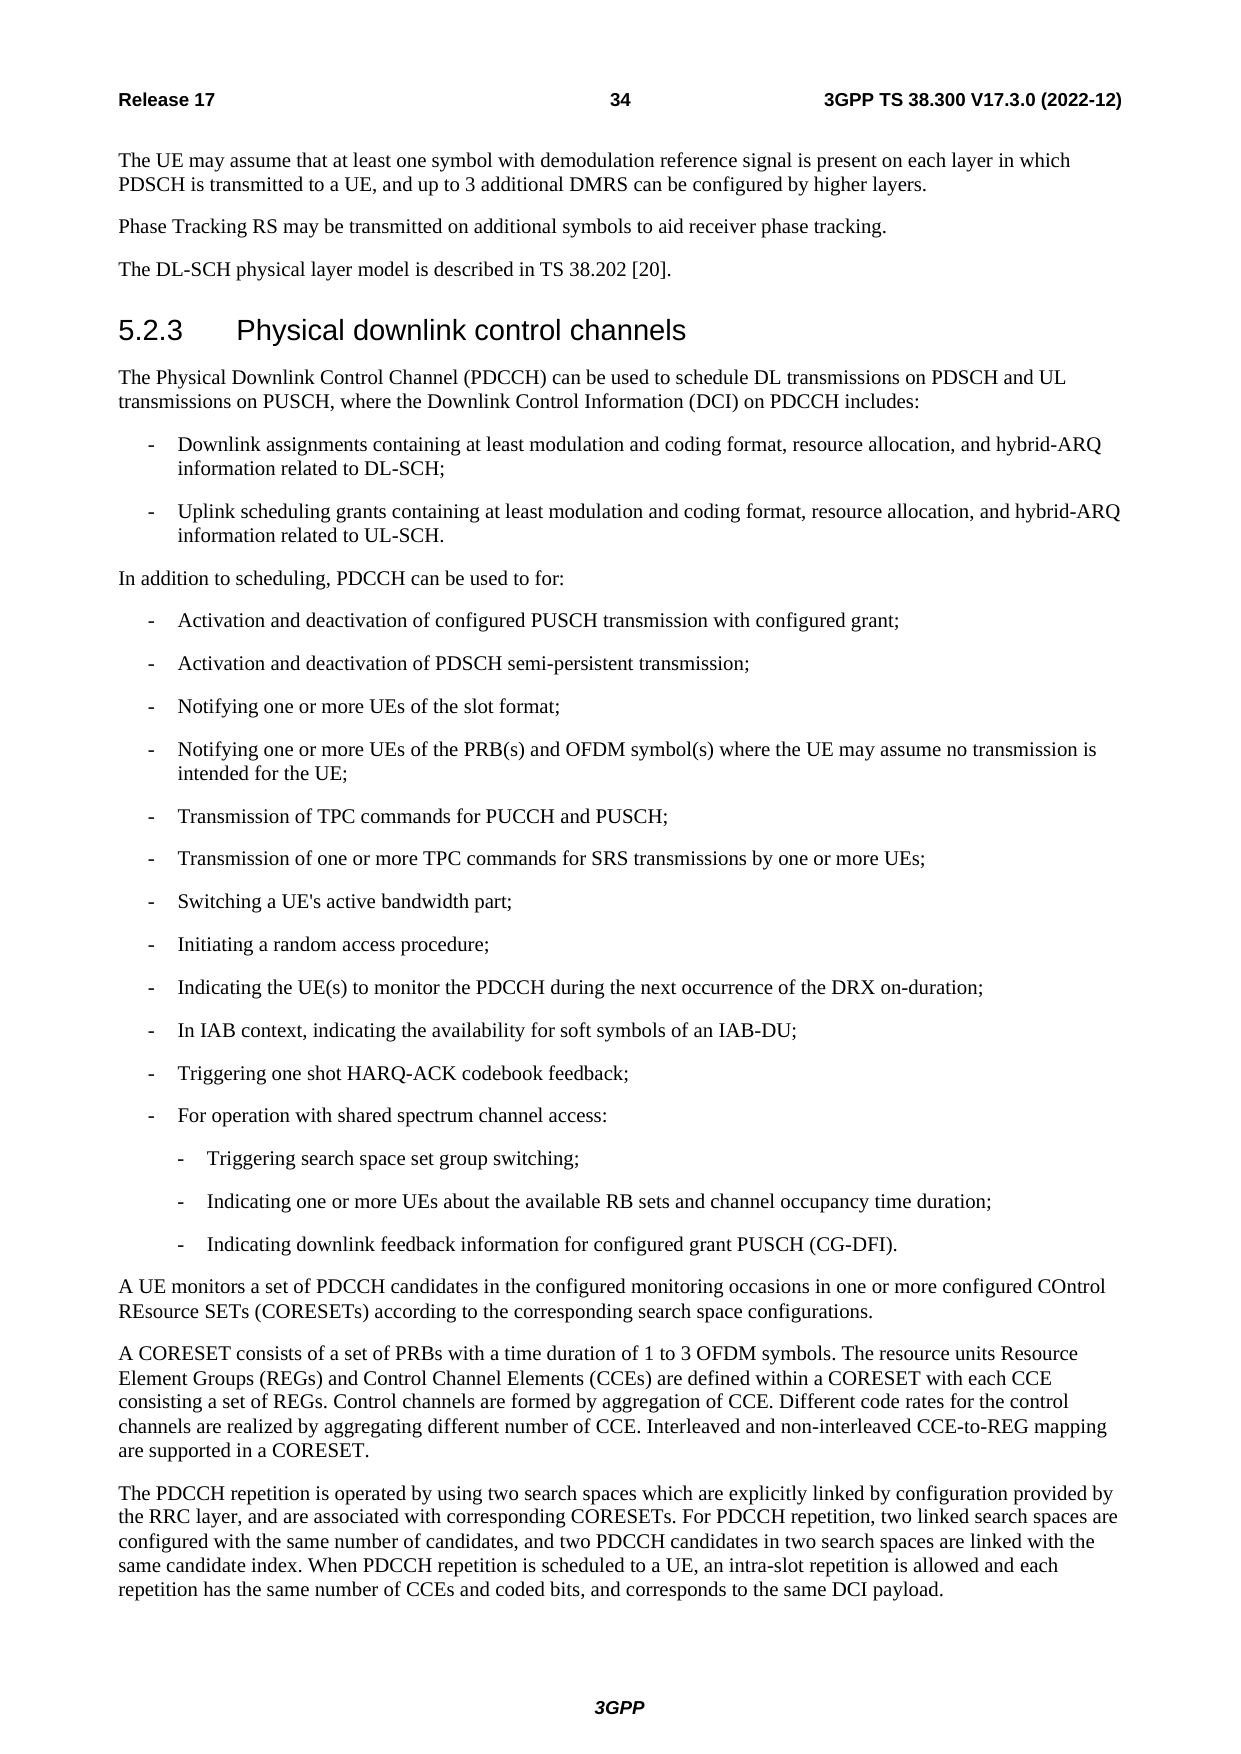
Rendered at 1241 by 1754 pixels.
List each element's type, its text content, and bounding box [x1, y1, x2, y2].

text In addition to scheduling, PDCCH can be used to for: [118, 565, 1122, 589]
text - Transmission of one or more TPC commands for SRS transmissions by one or more UEs; [148, 846, 1122, 870]
text - Notifying one or more UEs of the PRB(s) and OFDM symbol(s) where the UE may assume no transmission is intended for the UE; [148, 737, 1122, 785]
text - Triggering search space set group switching; [177, 1146, 1122, 1170]
text - Activation and deactivation of configured PUSCH transmission with configured grant; [148, 608, 1122, 632]
text A CORESET consists of a set of PRBs with a time duration of 1 to 3 OFDM symbols. The resource units Resource Element Groups (REGs) and Control Channel Elements (CCEs) are defined within a CORESET with each CCE consisting a set of REGs. Control channels are formed by aggregation of CCE. Different code rates for the control channels are realized by aggregating different number of CCE. Interleaved and non-interleaved CCE-to-REG mapping are supported in a CORESET. [118, 1341, 1122, 1462]
text - Uplink scheduling grants containing at least modulation and coding format, resource allocation, and hybrid-ARQ information related to UL-SCH. [148, 498, 1122, 547]
text - Notifying one or more UEs of the slot format; [148, 694, 1122, 718]
text - Downlink assignments containing at least modulation and coding format, resource allocation, and hybrid-ARQ information related to DL-SCH; [148, 432, 1122, 480]
text The PDCCH repetition is operated by using two search spaces which are explicitly linked by configuration provided by the RRC layer, and are associated with corresponding CORESETs. For PDCCH repetition, two linked search spaces are configured with the same number of candidates, and two PDCCH candidates in two search spaces are linked with the same candidate index. When PDCCH repetition is scheduled to a UE, an intra-slot repetition is allowed and each repetition has the same number of CCEs and coded bits, and corresponds to the same DCI payload. [118, 1480, 1122, 1601]
text The Physical Downlink Control Channel (PDCCH) can be used to schedule DL transmissions on PDSCH and UL transmissions on PUSCH, where the Downlink Control Information (DCI) on PDCCH includes: [118, 365, 1122, 413]
text - Triggering one shot HARQ-ACK codebook feedback; [148, 1060, 1122, 1084]
text Phase Tracking RS may be transmitted on additional symbols to aid receiver phase tracking. [118, 214, 1122, 238]
text - In IAB context, indicating the availability for soft symbols of an IAB-DU; [148, 1018, 1122, 1042]
text A UE monitors a set of PDCCH candidates in the configured monitoring occasions in one or more configured COntrol REsource SETs (CORESETs) according to the corresponding search space configurations. [118, 1274, 1122, 1323]
text - Transmission of TPC commands for PUCCH and PUSCH; [148, 803, 1122, 828]
text - Indicating one or more UEs about the available RB sets and channel occupancy time duration; [177, 1189, 1122, 1213]
text - For operation with shared spectrum channel access: [148, 1103, 1122, 1127]
text - Initiating a random access procedure; [148, 932, 1122, 956]
text - Indicating downlink feedback information for configured grant PUSCH (CG-DFI). [177, 1232, 1122, 1256]
text - Activation and deactivation of PDSCH semi-persistent transmission; [148, 651, 1122, 675]
text The DL-SCH physical layer model is described in TS 38.202 [20]. [118, 257, 1122, 281]
text - Switching a UE's active bandwidth part; [148, 889, 1122, 913]
subtitle 5.2.3 Physical downlink control channels [118, 312, 1122, 346]
text - Indicating the UE(s) to monitor the PDCCH during the next occurrence of the DRX on-duration; [148, 975, 1122, 999]
text The UE may assume that at least one symbol with demodulation reference signal is present on each layer in which PDSCH is transmitted to a UE, and up to 3 additional DMRS can be configured by higher layers. [118, 147, 1122, 196]
